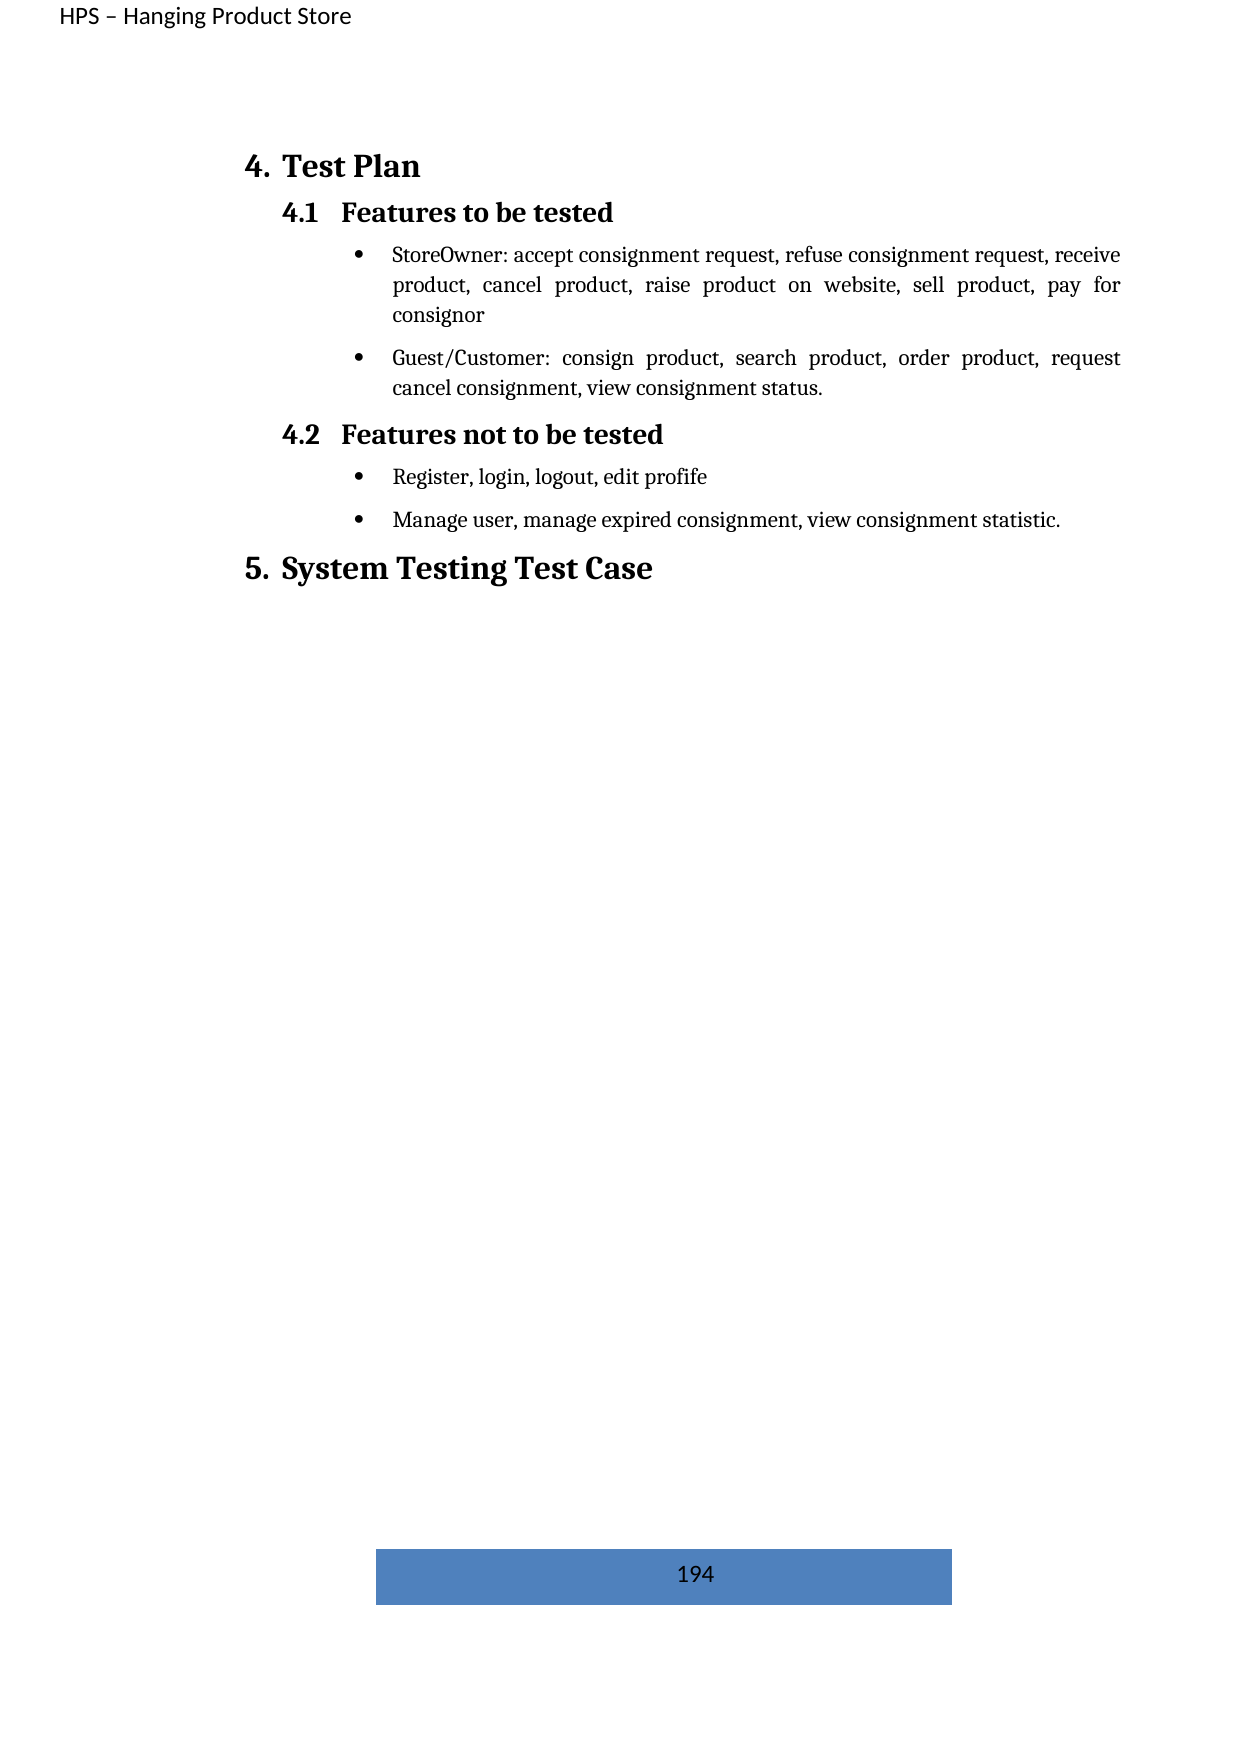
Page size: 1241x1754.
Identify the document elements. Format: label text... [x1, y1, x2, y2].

subtitle Features not to be tested [282, 418, 1122, 451]
subtitle System Testing Test Case [244, 549, 1122, 588]
subtitle Features to be tested [282, 196, 1122, 229]
subtitle Test Plan [244, 147, 1122, 185]
list Register, login, logout, edit profife [355, 464, 1122, 490]
list StoreOwner: accept consignment request, refuse consignment request, receive product, cancel product, raise product on website, sell product, pay for consignor [355, 242, 1122, 328]
list Manage user, manage expired consignment, view consignment statistic. [355, 507, 1122, 533]
list Guest/Customer: consign product, search product, order product, request cancel consignment, view consignment status. [355, 345, 1122, 401]
